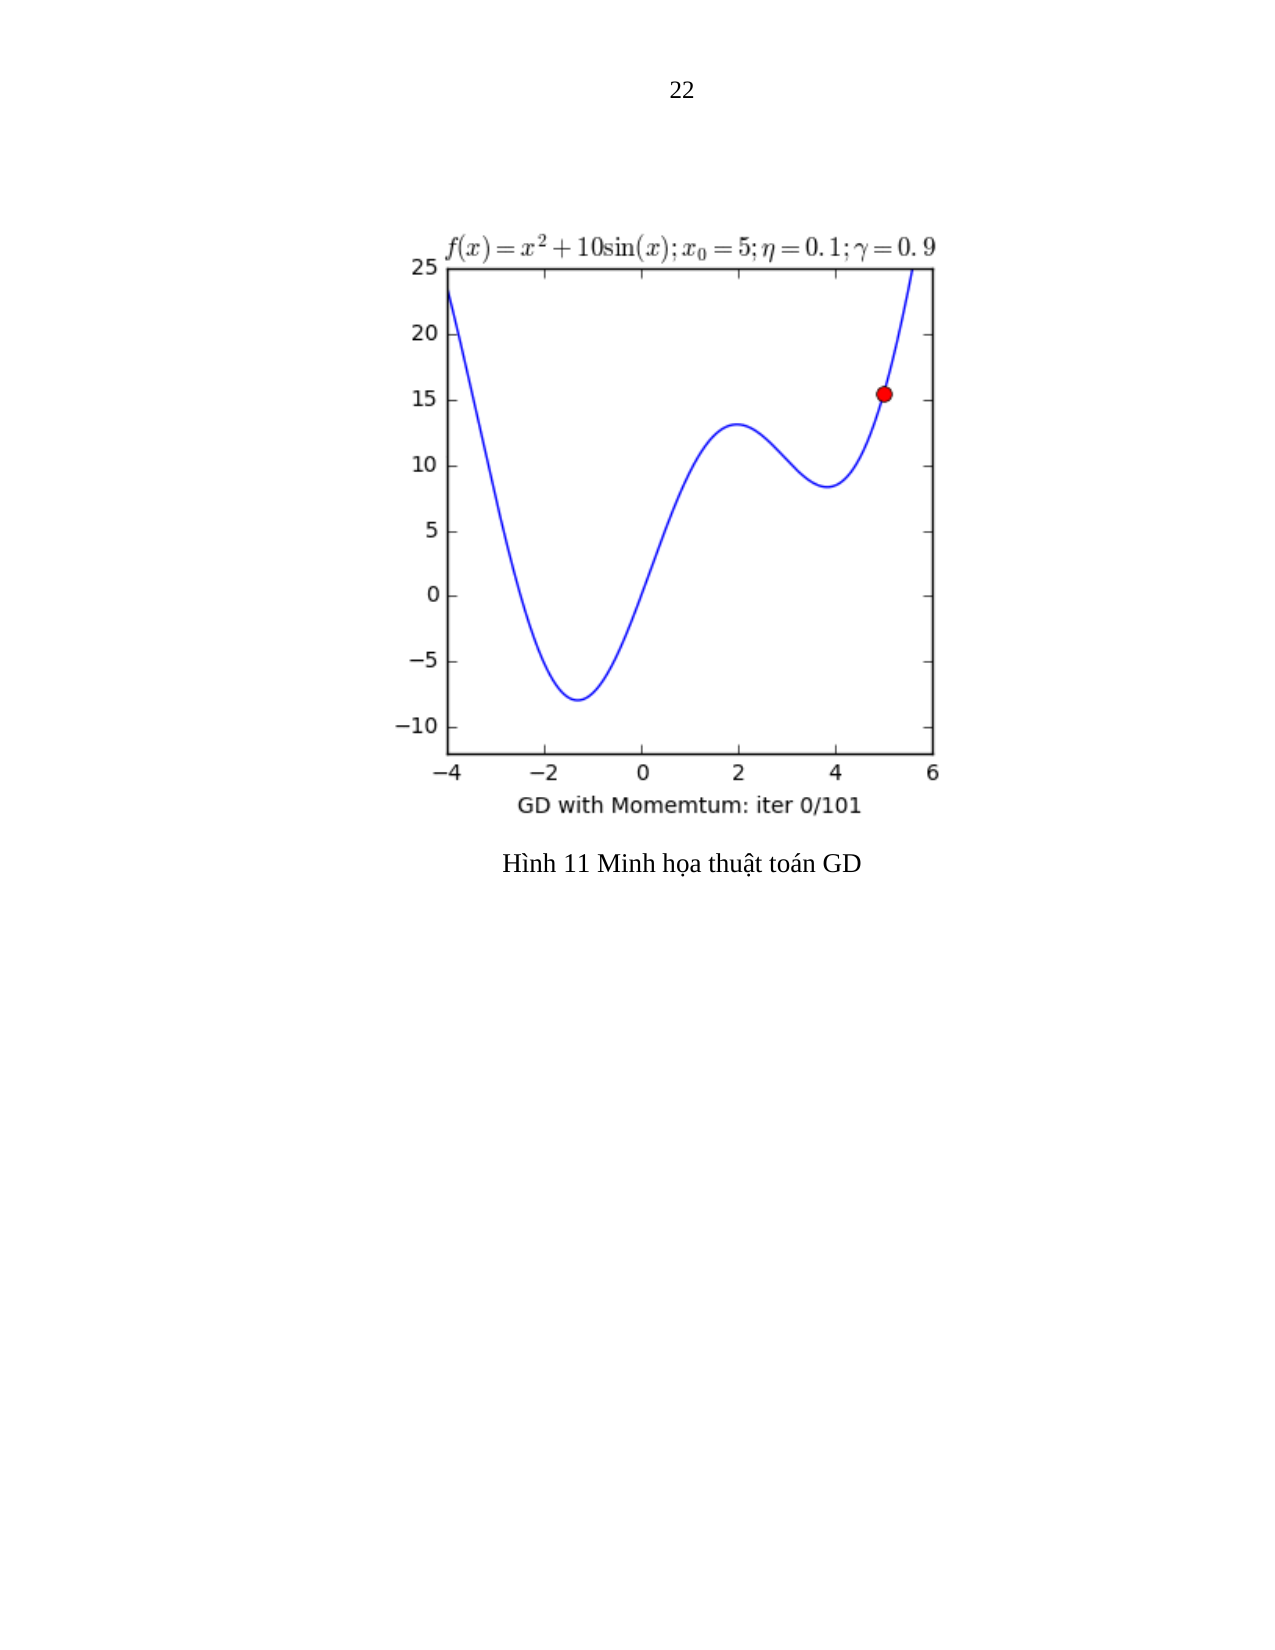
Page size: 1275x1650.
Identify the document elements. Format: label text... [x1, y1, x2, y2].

picture [369, 206, 995, 832]
